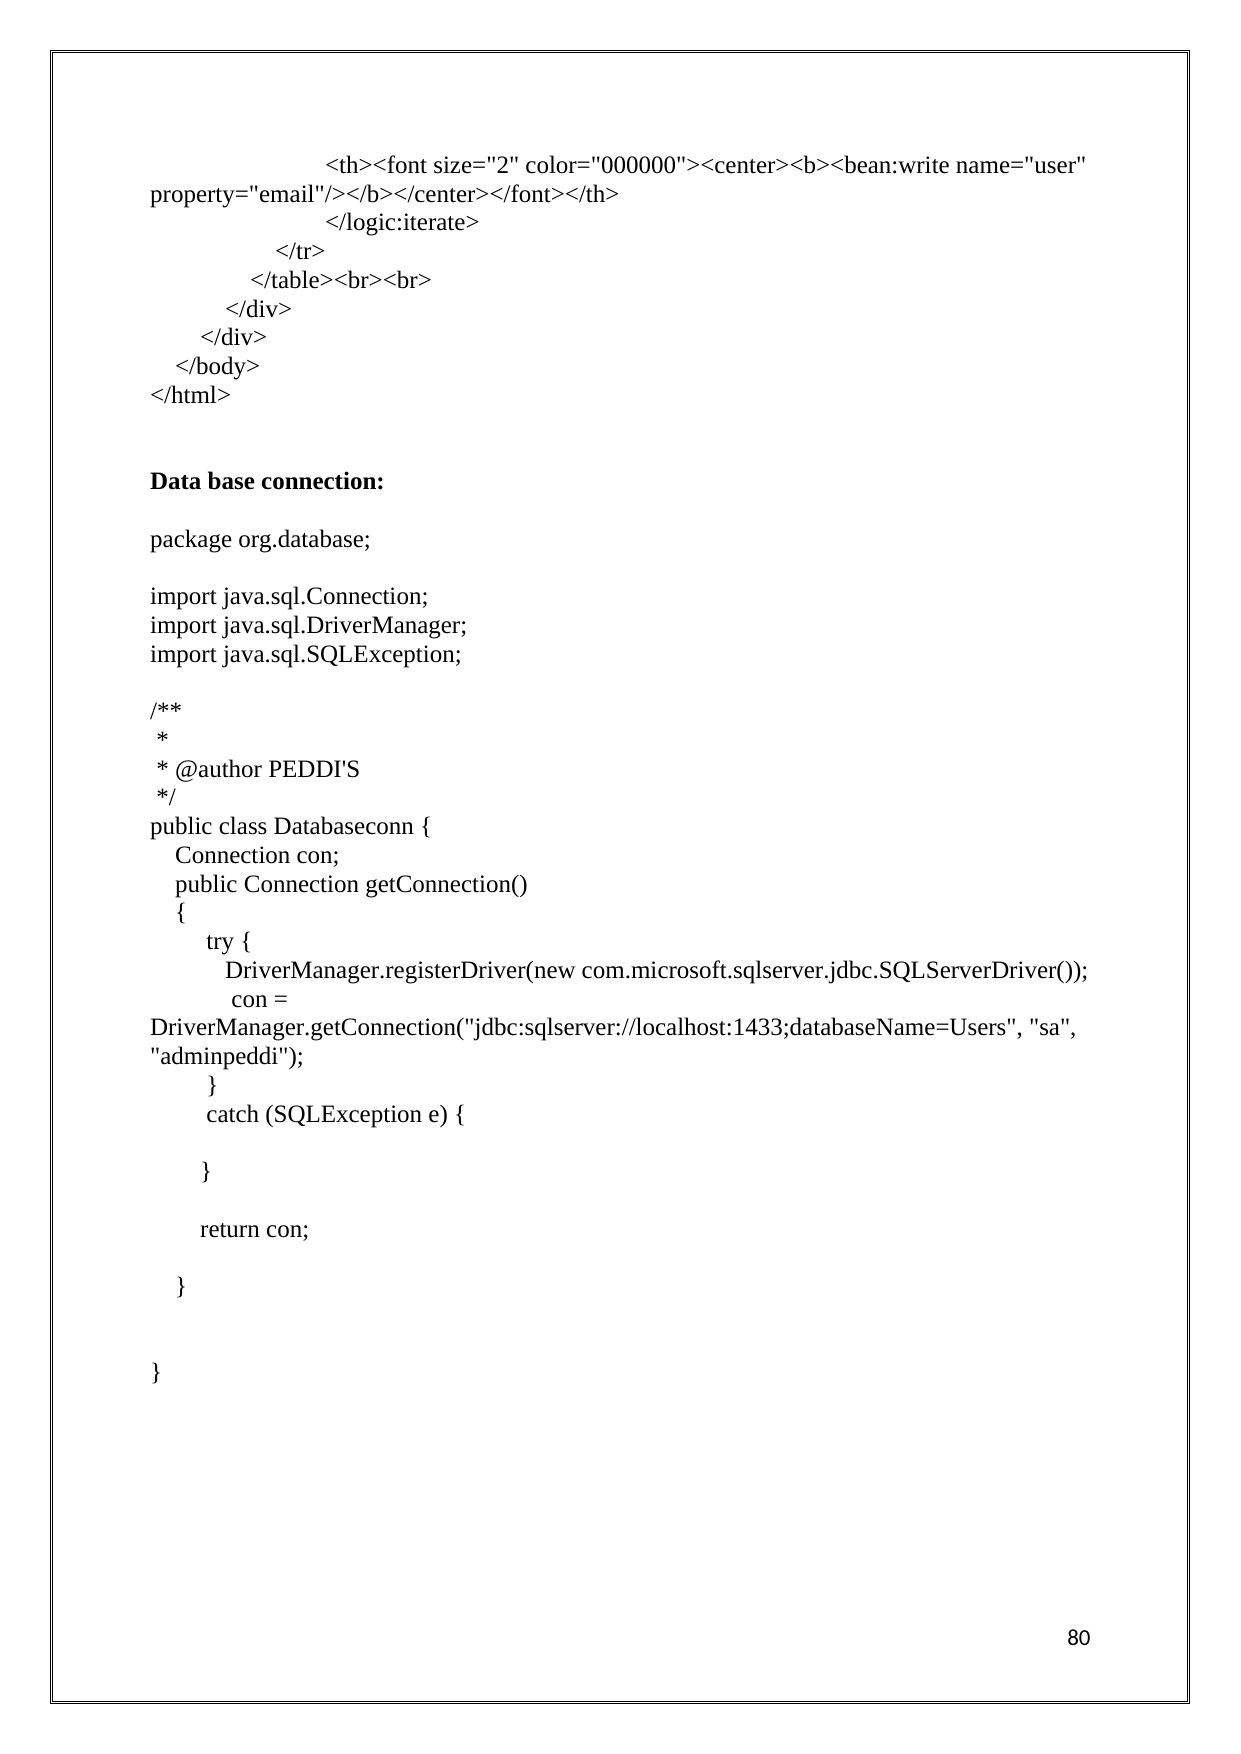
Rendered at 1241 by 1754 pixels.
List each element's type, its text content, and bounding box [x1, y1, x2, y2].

text */ [150, 782, 1090, 811]
text import java.sql.Connection; [150, 581, 1090, 610]
text import java.sql.DriverManager; [150, 610, 1090, 639]
text public class Databaseconn { [150, 811, 1090, 840]
text <th><font size="2" color="000000"><center><b><bean:write name="user" property="email"/></b></center></font></th> [150, 150, 1090, 207]
text try { [150, 926, 1090, 955]
text </body> [150, 351, 1090, 380]
text } [150, 1156, 1090, 1185]
text </html> [150, 380, 1090, 409]
text DriverManager.registerDriver(new com.microsoft.sqlserver.jdbc.SQLServerDriver()); [150, 955, 1090, 984]
text Data base connection: [150, 466, 1090, 495]
text { [150, 897, 1090, 926]
text } [150, 1357, 1090, 1386]
text </div> [150, 322, 1090, 351]
text </table><br><br> [150, 265, 1090, 294]
text } [150, 1271, 1090, 1300]
text Connection con; [150, 840, 1090, 869]
text public Connection getConnection() [150, 869, 1090, 897]
text </div> [150, 294, 1090, 322]
text * @author PEDDI'S [150, 754, 1090, 782]
text </tr> [150, 236, 1090, 265]
text /** [150, 696, 1090, 725]
text package org.database; [150, 524, 1090, 552]
text return con; [150, 1214, 1090, 1242]
text * [150, 725, 1090, 754]
text } [150, 1070, 1090, 1099]
text catch (SQLException e) { [150, 1099, 1090, 1127]
text con = DriverManager.getConnection("jdbc:sqlserver://localhost:1433;databaseName=Users", "sa", "adminpeddi"); [150, 984, 1090, 1070]
text import java.sql.SQLException; [150, 639, 1090, 667]
text </logic:iterate> [150, 207, 1090, 236]
